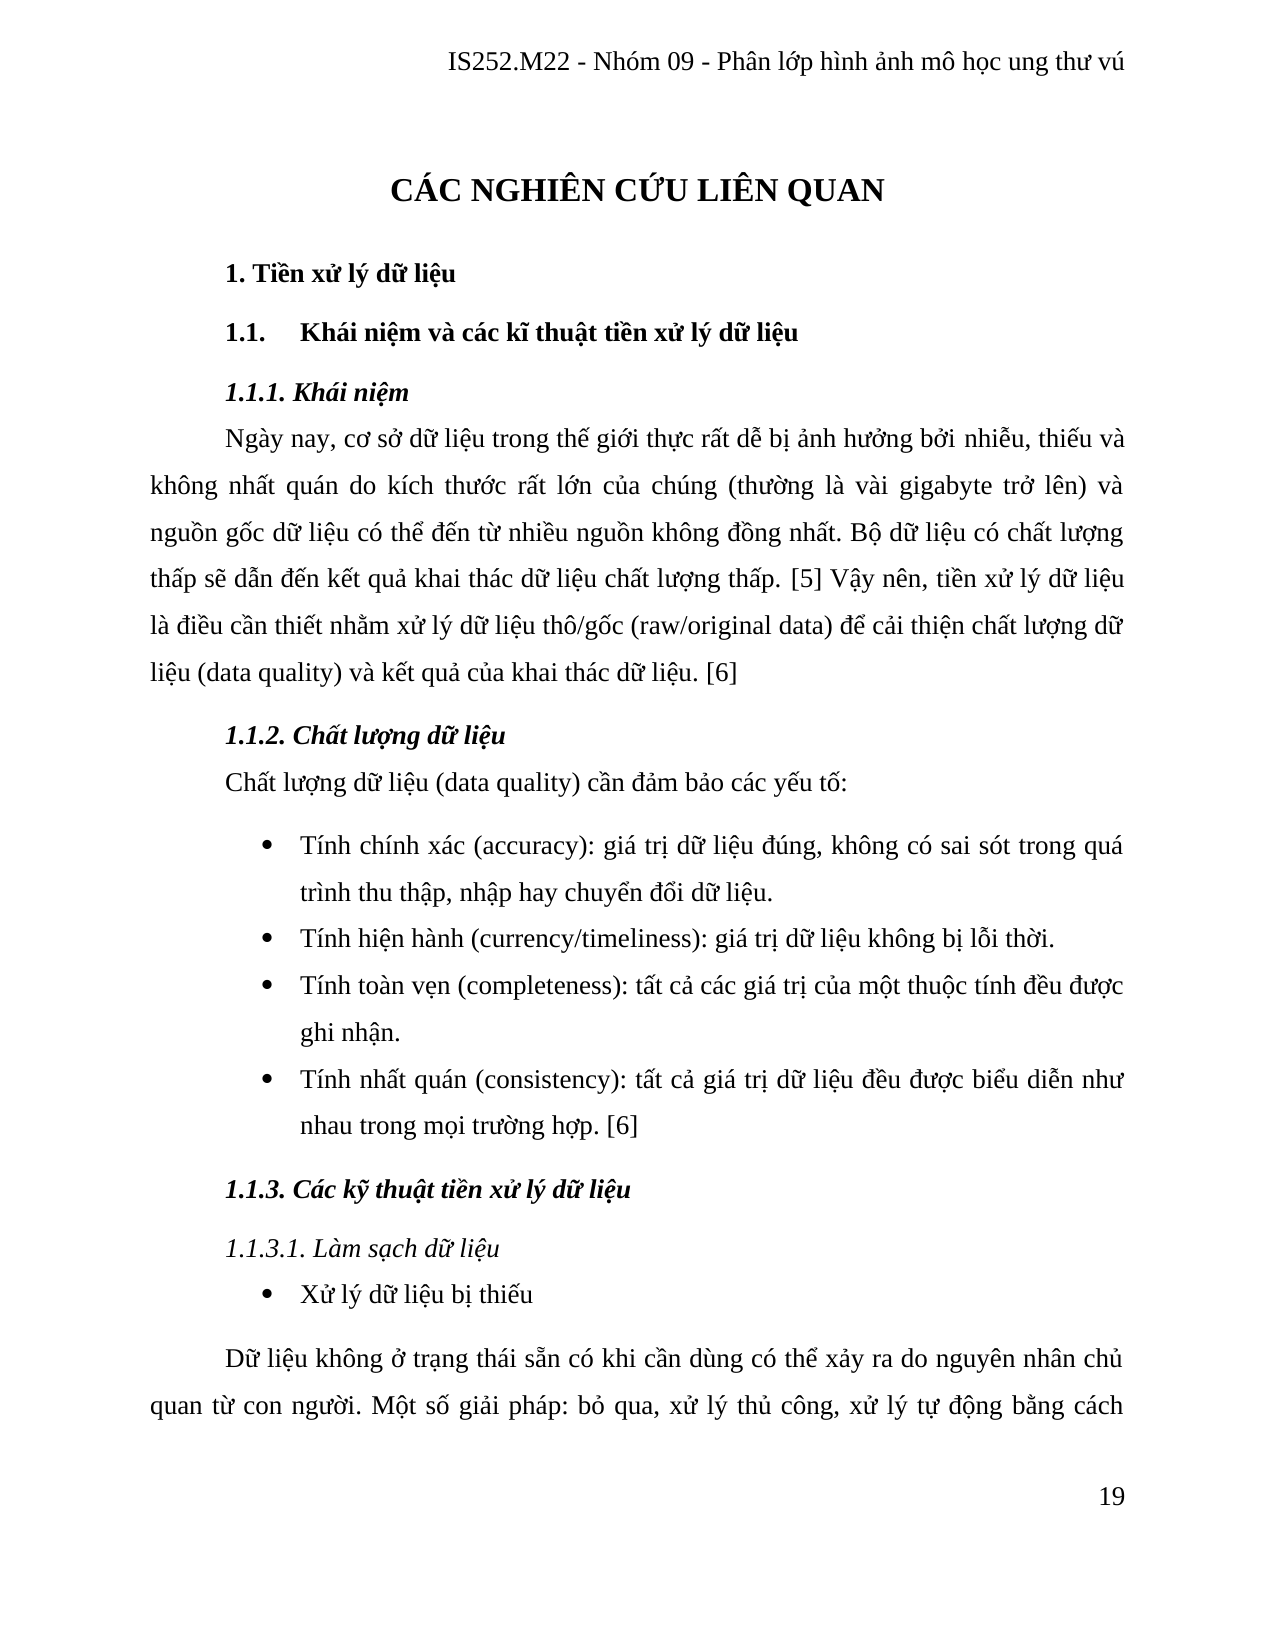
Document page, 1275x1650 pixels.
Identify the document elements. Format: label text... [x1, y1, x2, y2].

list Tính nhất quán (consistency): tất cả giá trị dữ liệu đều được biểu diễn như nhau trong mọi trường hợp. [262, 1063, 1125, 1141]
text Ngày nay, cơ sở dữ liệu trong thế giới thực rất dễ bị ảnh hưởng bởi nhiễu, thiếu và không nhất quán do kích thước rất lớn của chúng (thường là vài gigabyte trở lên) và nguồn gốc dữ liệu có thể đến từ nhiều nguồn không đồng nhất. Bộ dữ liệu có chất lượng thấp sẽ dẫn đến kết quả khai thác dữ liệu chất lượng thấp. Vậy nên, tiền xử lý dữ liệu là điều cần thiết nhằm xử lý dữ liệu thô/gốc (raw/original data) để cải thiện chất lượng dữ liệu (data quality) và kết quả của khai thác dữ liệu. [150, 422, 1125, 687]
subtitle 1.1.3.1. Làm sạch dữ liệu [150, 1232, 1125, 1263]
list Tính chính xác (accuracy): giá trị dữ liệu đúng, không có sai sót trong quá trình thu thập, nhập hay chuyển đổi dữ liệu. [262, 829, 1125, 907]
subtitle CÁC NGHIÊN CỨU LIÊN QUAN [150, 171, 1125, 209]
subtitle 1.1.3. Các kỹ thuật tiền xử lý dữ liệu [225, 1173, 1125, 1204]
subtitle Khái niệm và các kĩ thuật tiền xử lý dữ liệu [225, 316, 1125, 348]
subtitle 1.1.2. Chất lượng dữ liệu [225, 719, 1125, 750]
list Tính toàn vẹn (completeness): tất cả các giá trị của một thuộc tính đều được ghi nhận. [262, 969, 1125, 1047]
list Tính hiện hành (currency/timeliness): giá trị dữ liệu không bị lỗi thời. [262, 922, 1125, 954]
text Chất lượng dữ liệu (data quality) cần đảm bảo các yếu tố: [150, 766, 1125, 797]
subtitle 1.1.1. Khái niệm [225, 376, 1125, 407]
list Xử lý dữ liệu bị thiếu [262, 1279, 1125, 1310]
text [150, 1342, 1125, 1420]
subtitle 1. Tiền xử lý dữ liệu [225, 257, 1125, 288]
